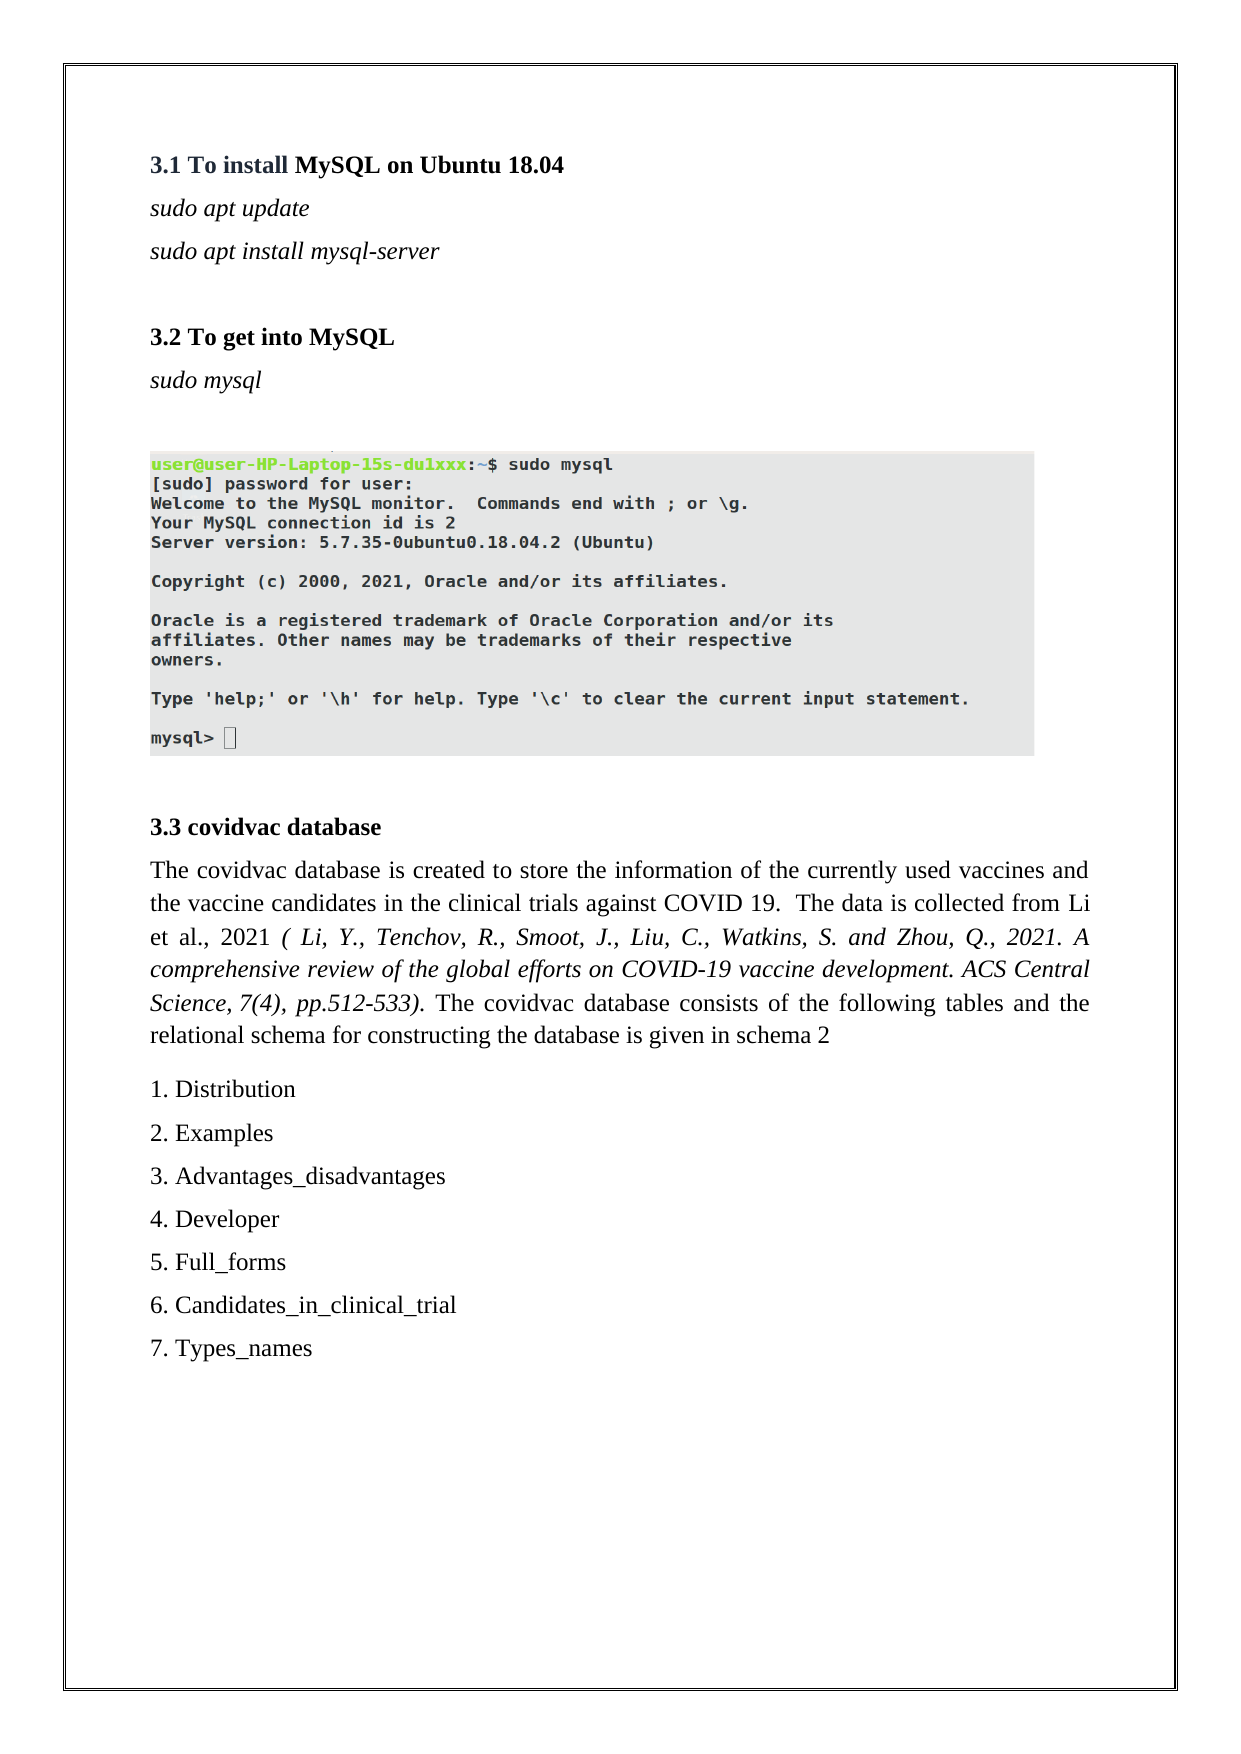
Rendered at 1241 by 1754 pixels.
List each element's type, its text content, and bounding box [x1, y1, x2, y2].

text The covidvac database is created to store the information of the currently used vaccines and the vaccine candidates in the clinical trials against COVID 19. The data is collected from Li et al., 2021 ( Li, Y., Tenchov, R., Smoot, J., Liu, C., Watkins, S. and Zhou, Q., 2021. A comprehensive review of the global efforts on COVID-19 vaccine development. ACS Central Science, 7(4), pp.512-533). The covidvac database consists of the following tables and the relational schema for constructing the database is given in schema 2 [150, 856, 1090, 955]
picture [150, 451, 1035, 756]
text 3.2 To get into MySQL [150, 322, 1090, 351]
text 6. Candidates_in_clinical_trial [150, 1290, 1090, 1319]
text 3.1 To install MySQL on Ubuntu 18.04 [294, 150, 1090, 179]
text 2. Examples [150, 1118, 1090, 1146]
text The covidvac database is created to store the information of the currently used vaccines and the vaccine candidates in the clinical trials against COVID 19. The data is collected from Li et al., 2021 ( Li, Y., Tenchov, R., Smoot, J., Liu, C., Watkins, S. and Zhou, Q., 2021. A comprehensive review of the global efforts on COVID-19 vaccine development. ACS Central Science, 7(4), pp.512-533). The covidvac database consists of the following tables and the relational schema for constructing the database is given in schema 2 [150, 983, 1090, 1049]
text 5. Full_forms [150, 1247, 1090, 1276]
text 1. Distribution [150, 1074, 1090, 1103]
text sudo apt install mysql-server [150, 236, 1090, 265]
text 4. Developer [150, 1204, 1090, 1233]
text sudo mysql [150, 366, 1090, 394]
text 3.3 covidvac database [150, 812, 1090, 841]
text 7. Types_names [150, 1333, 1090, 1362]
text sudo apt update [150, 193, 1090, 222]
text 3. Advantages_disadvantages [150, 1161, 1090, 1189]
